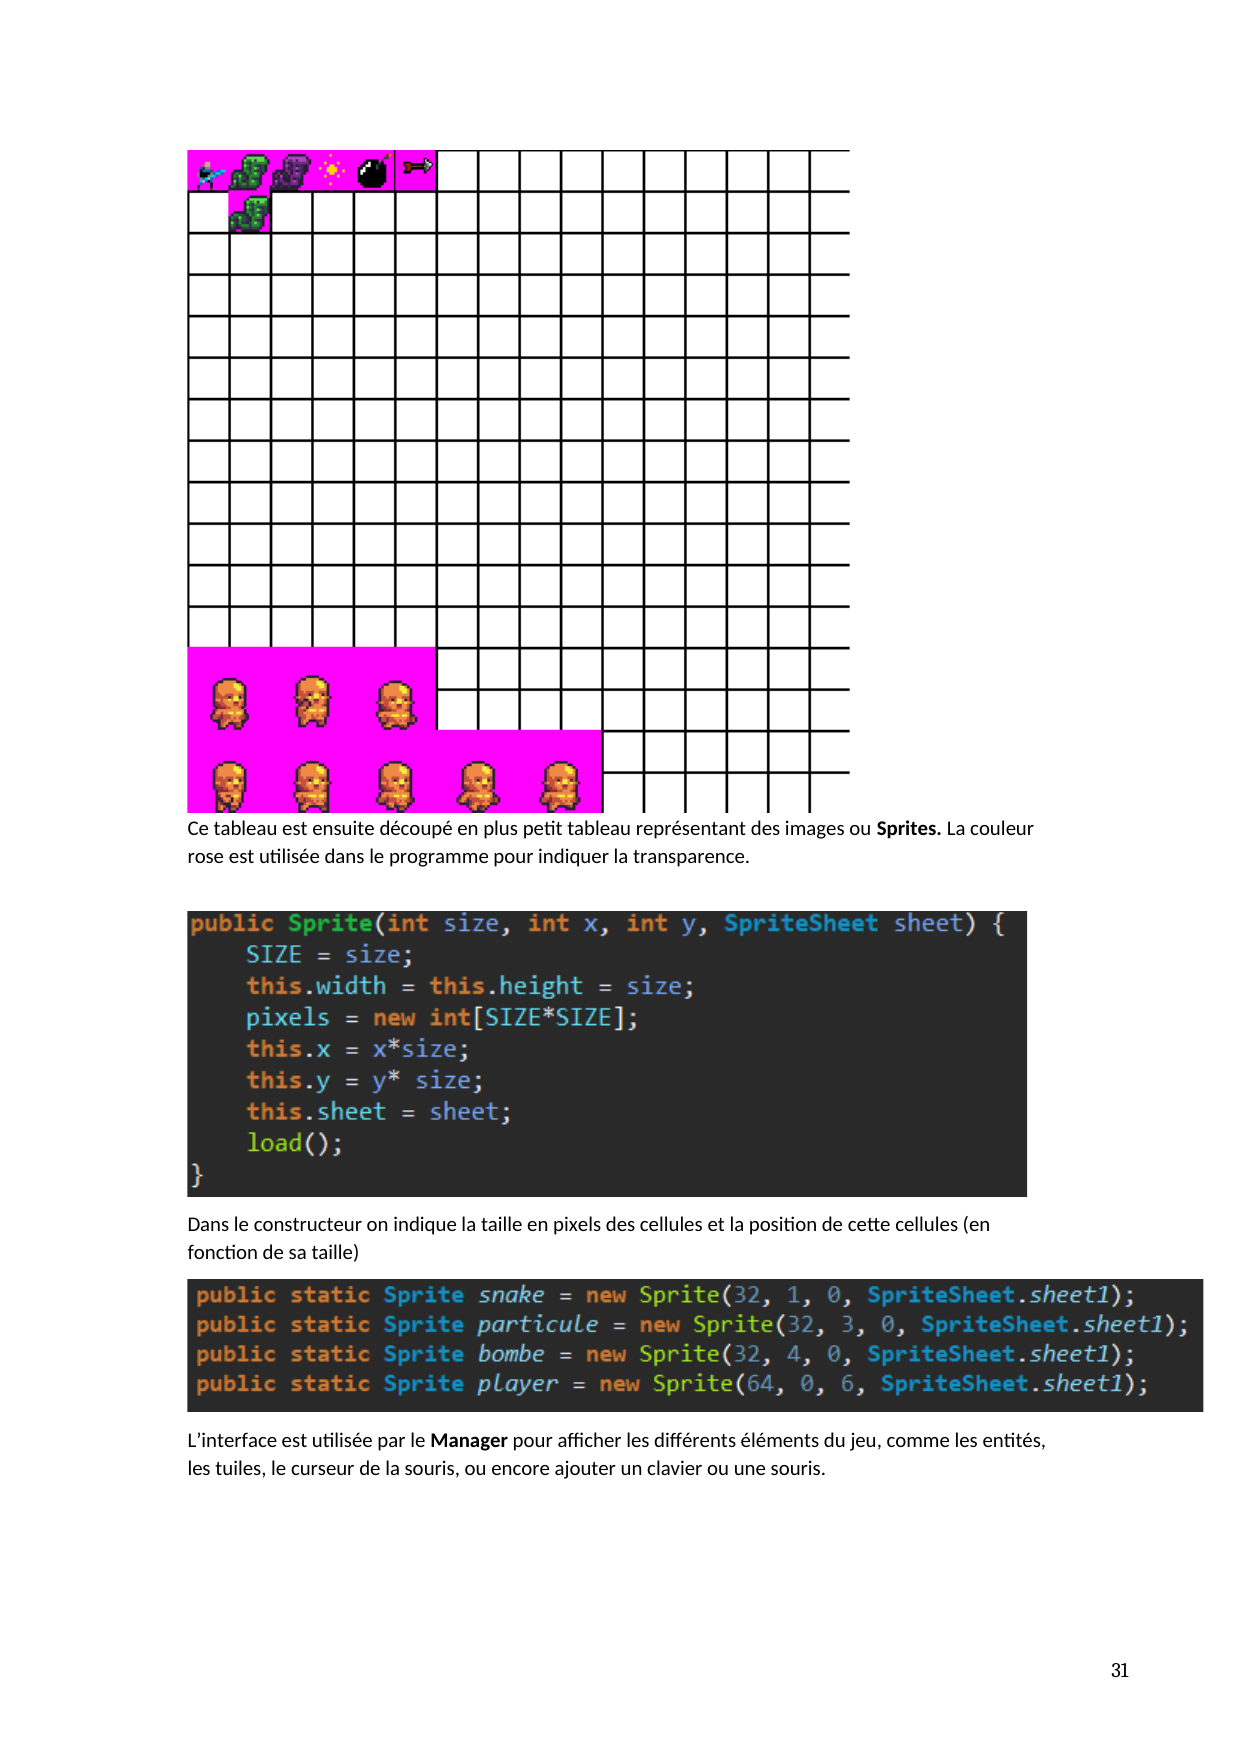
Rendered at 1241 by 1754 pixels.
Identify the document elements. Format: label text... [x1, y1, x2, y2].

text Dans le constructeur on indique la taille en pixels des cellules et la position de cette cellules (en fonction de sa taille) [187, 1211, 1057, 1264]
picture [187, 911, 1028, 1197]
text L’interface est utilisée par le Manager pour afficher les différents éléments du jeu, comme les entités, les tuiles, le curseur de la souris, ou encore ajouter un clavier ou une souris. [187, 1427, 1057, 1480]
picture [187, 1279, 1204, 1412]
picture [187, 150, 850, 813]
text Ce tableau est ensuite découpé en plus petit tableau représentant des images ou Sprites. La couleur rose est utilisée dans le programme pour indiquer la transparence. [187, 815, 1057, 868]
